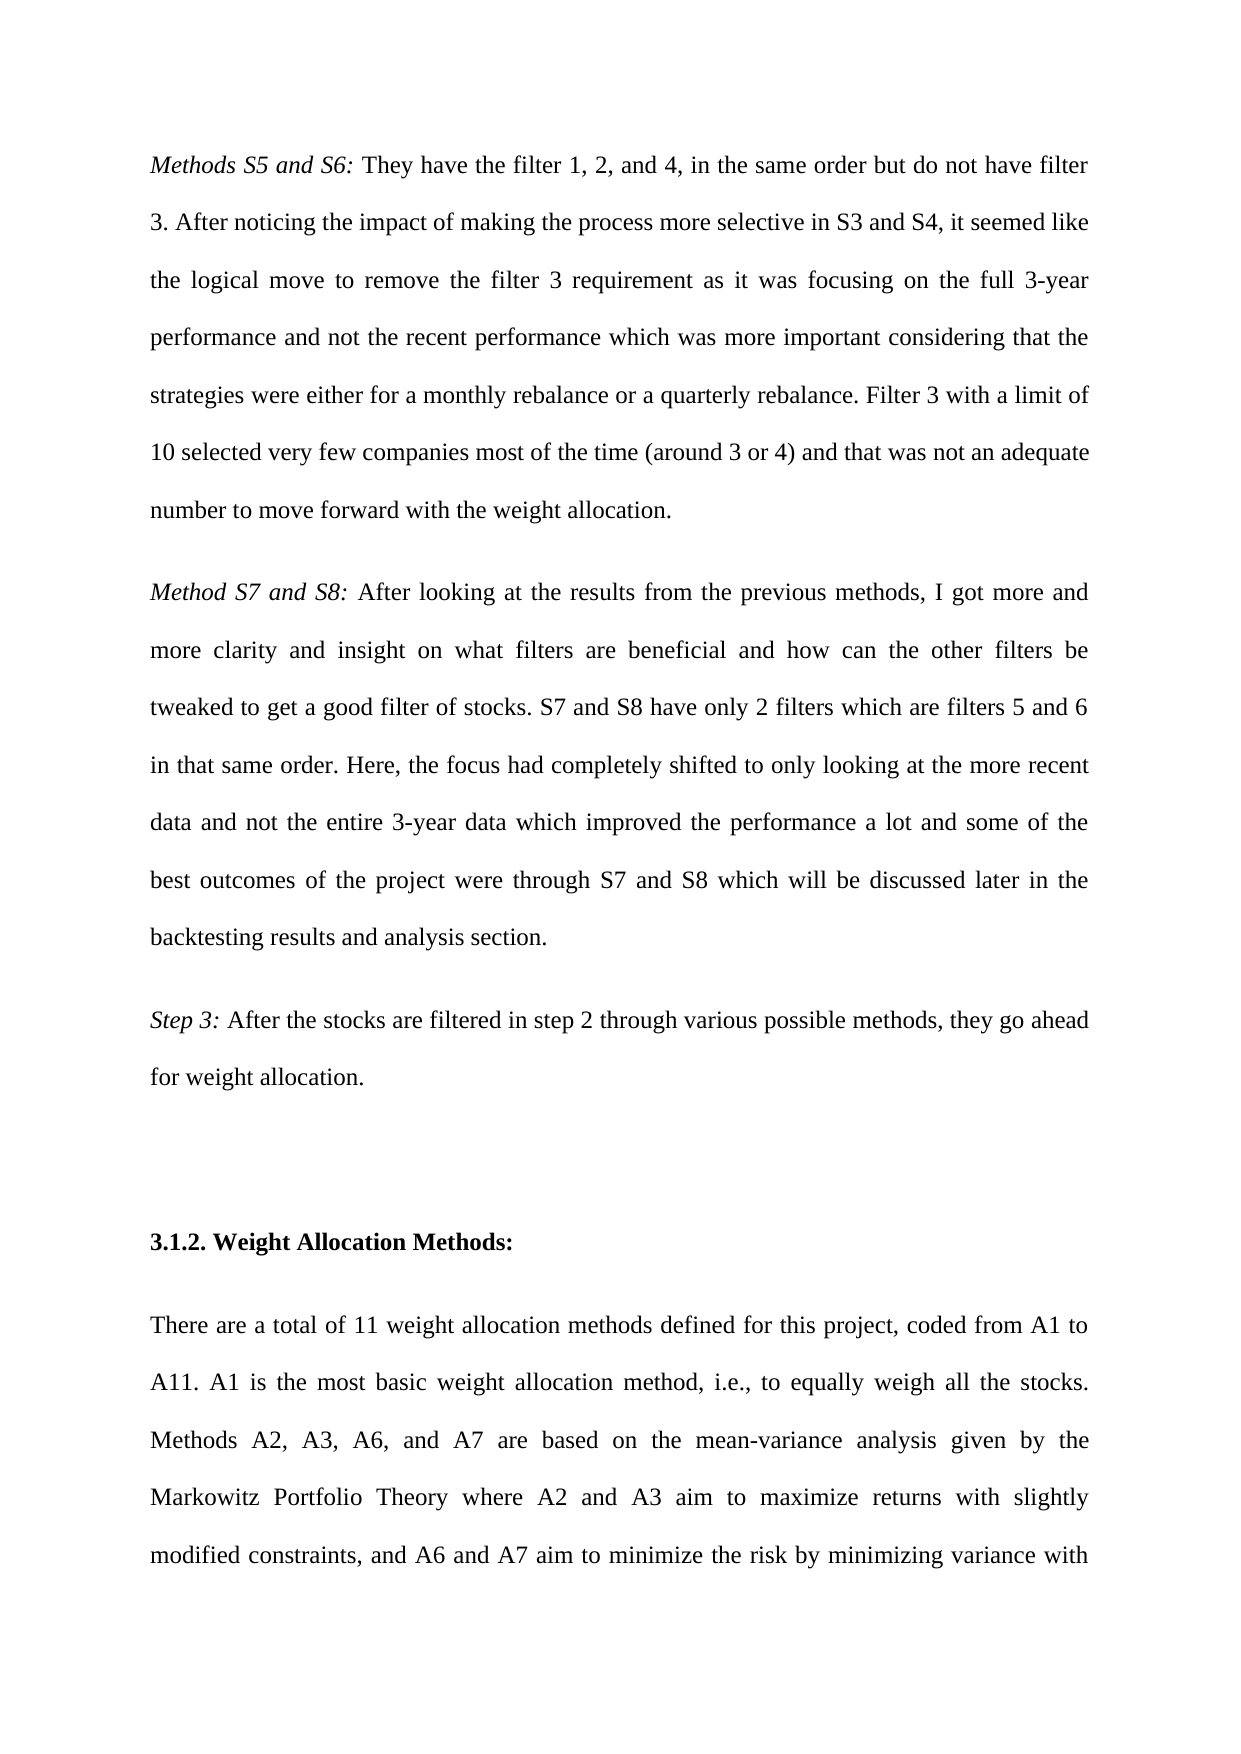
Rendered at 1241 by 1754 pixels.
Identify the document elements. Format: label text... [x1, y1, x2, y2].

text 3.1.2. Weight Allocation Methods: [150, 1227, 1090, 1256]
text Method S7 and S8: After looking at the results from the previous methods, I got more and more clarity and insight on what filters are beneficial and how can the other filters be tweaked to get a good filter of stocks. S7 and S8 have only 2 filters which are filters 5 and 6 in that same order. Here, the focus had completely shifted to only looking at the more recent data and not the entire 3-year data which improved the performance a lot and some of the best outcomes of the project were through S7 and S8 which will be discussed later in the backtesting results and analysis section. [150, 577, 1090, 951]
text Methods S5 and S6: They have the filter 1, 2, and 4, in the same order but do not have filter 3. After noticing the impact of making the process more selective in S3 and S4, it seemed like the logical move to remove the filter 3 requirement as it was focusing on the full 3-year performance and not the recent performance which was more important considering that the strategies were either for a monthly rebalance or a quarterly rebalance. Filter 3 with a limit of 10 selected very few companies most of the time (around 3 or 4) and that was not an adequate number to move forward with the weight allocation. [150, 150, 1090, 524]
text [150, 1310, 1090, 1569]
text Step 3: After the stocks are filtered in step 2 through various possible methods, they go ahead for weight allocation. [150, 1005, 1090, 1091]
